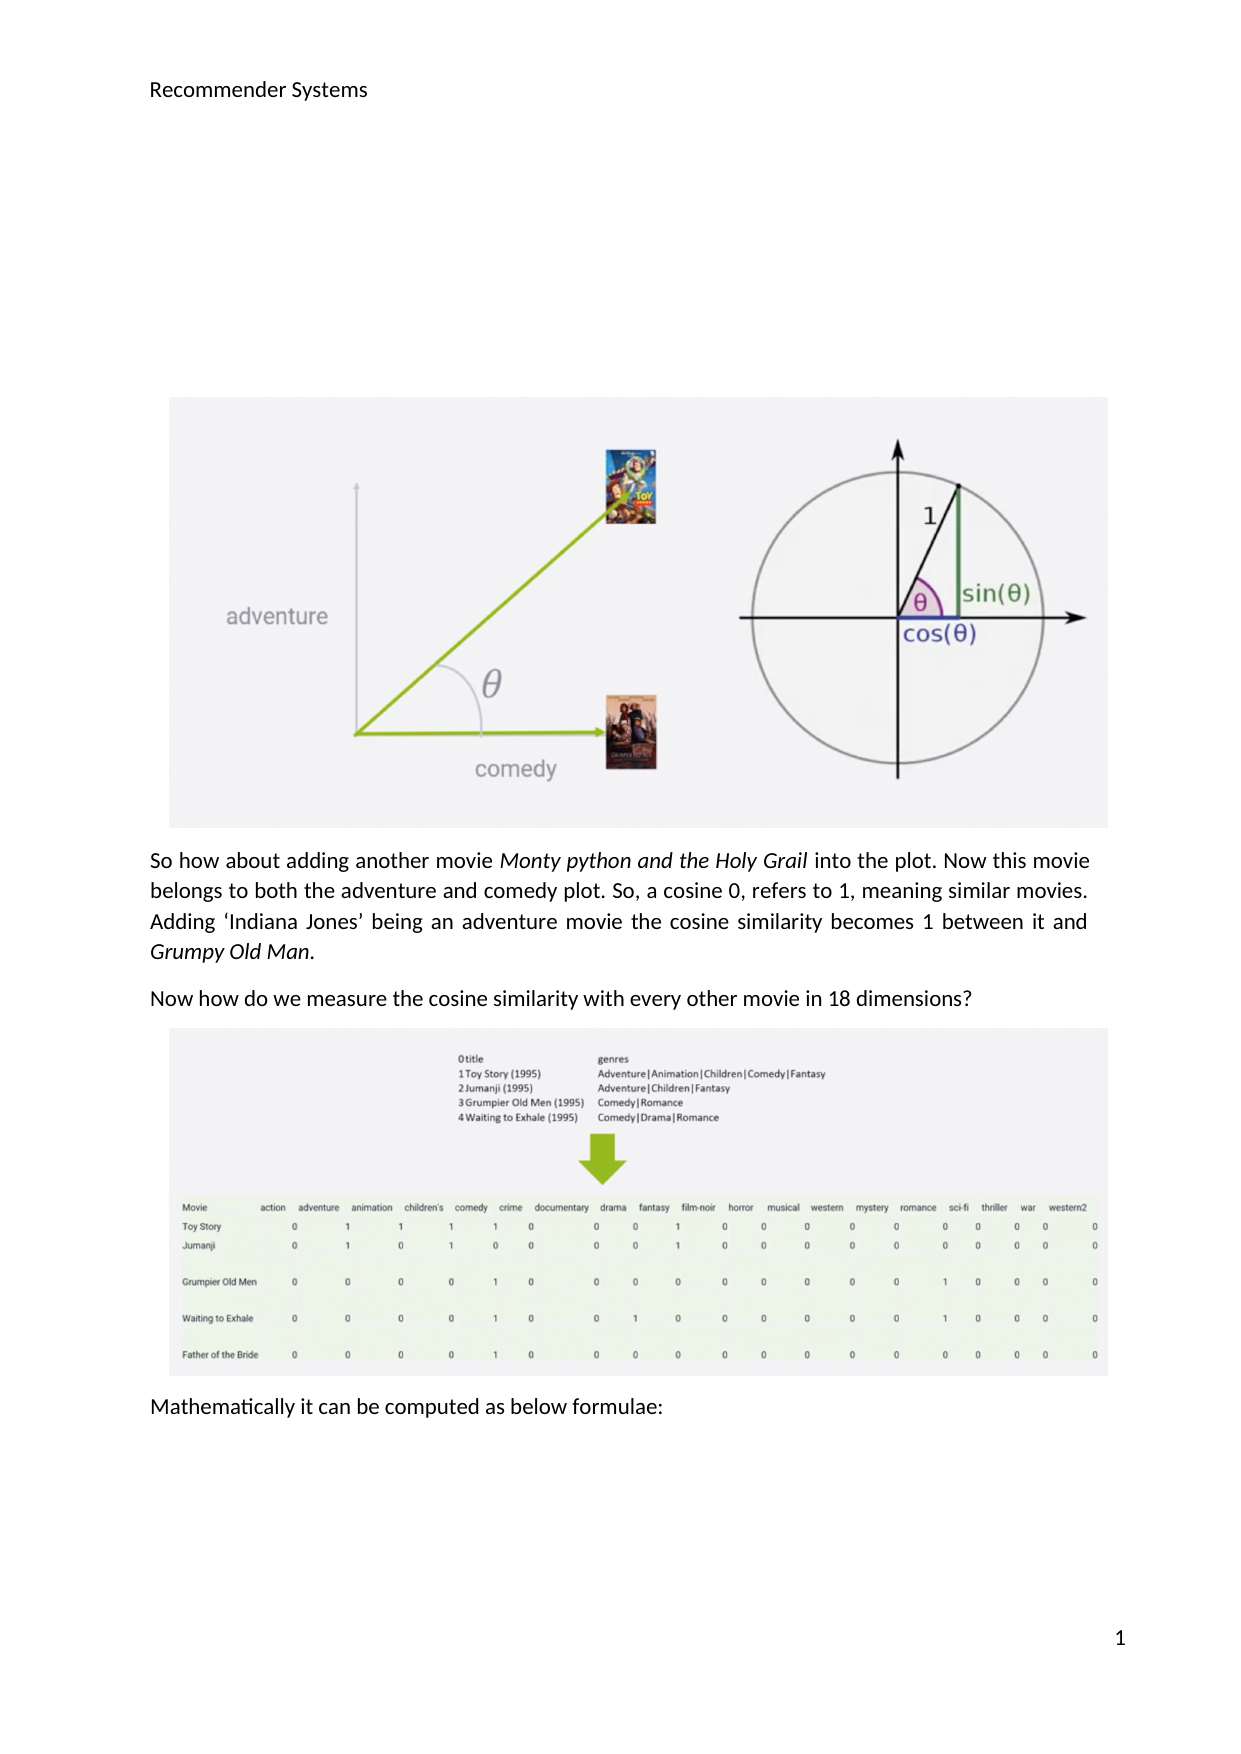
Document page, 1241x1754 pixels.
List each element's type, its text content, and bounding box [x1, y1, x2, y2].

text So how about adding another movie Monty python and the Holy Grail into the plot. Now this movie belongs to both the adventure and comedy plot. So, a cosine 0, refers to 1, meaning similar movies. Adding ‘Indiana Jones’ being an adventure movie the cosine similarity becomes 1 between it and Grumpy Old Man. [150, 846, 1090, 965]
text Now how do we measure the cosine similarity with every other movie in 18 dimensions? [150, 984, 1090, 1012]
text Mathematically it can be computed as below formulae: [150, 1392, 1090, 1420]
